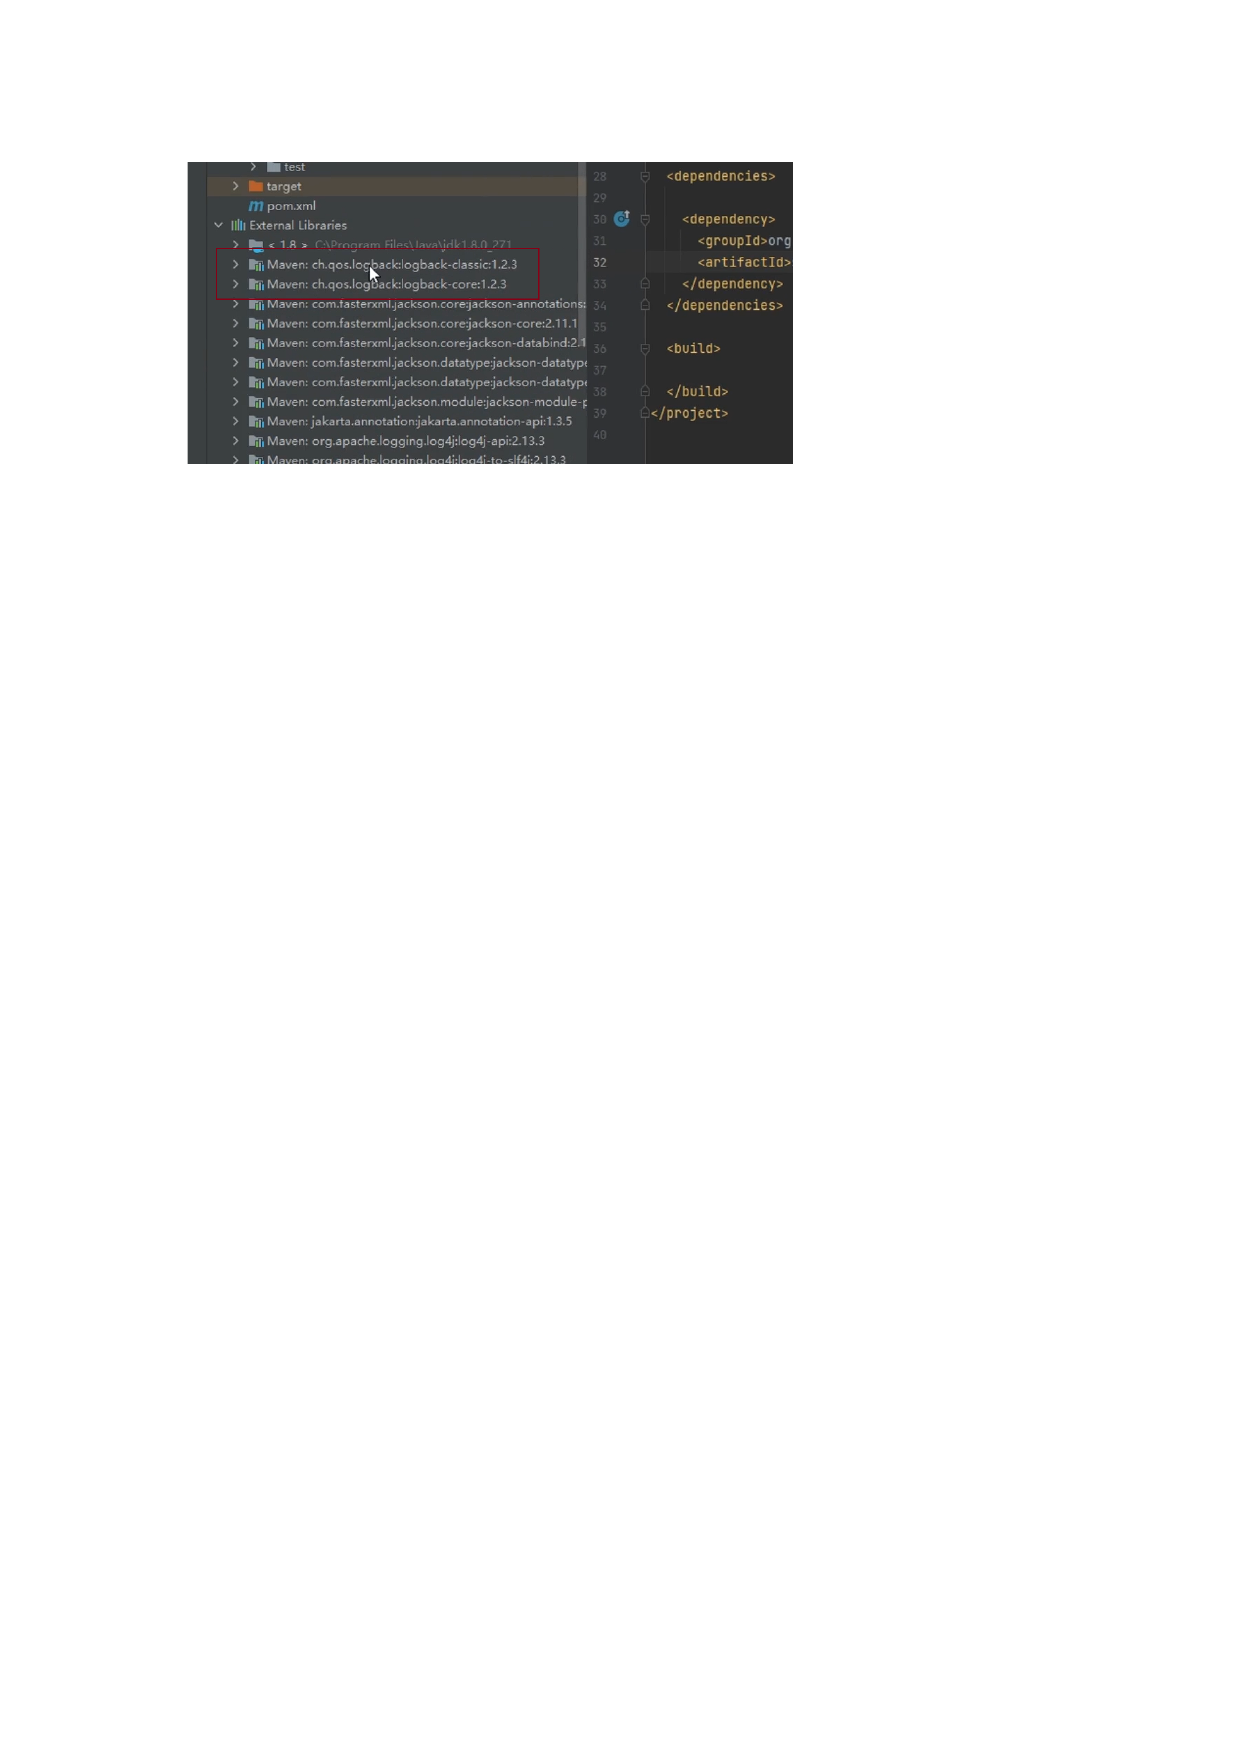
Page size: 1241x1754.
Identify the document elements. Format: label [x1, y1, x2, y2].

picture [187, 162, 793, 464]
